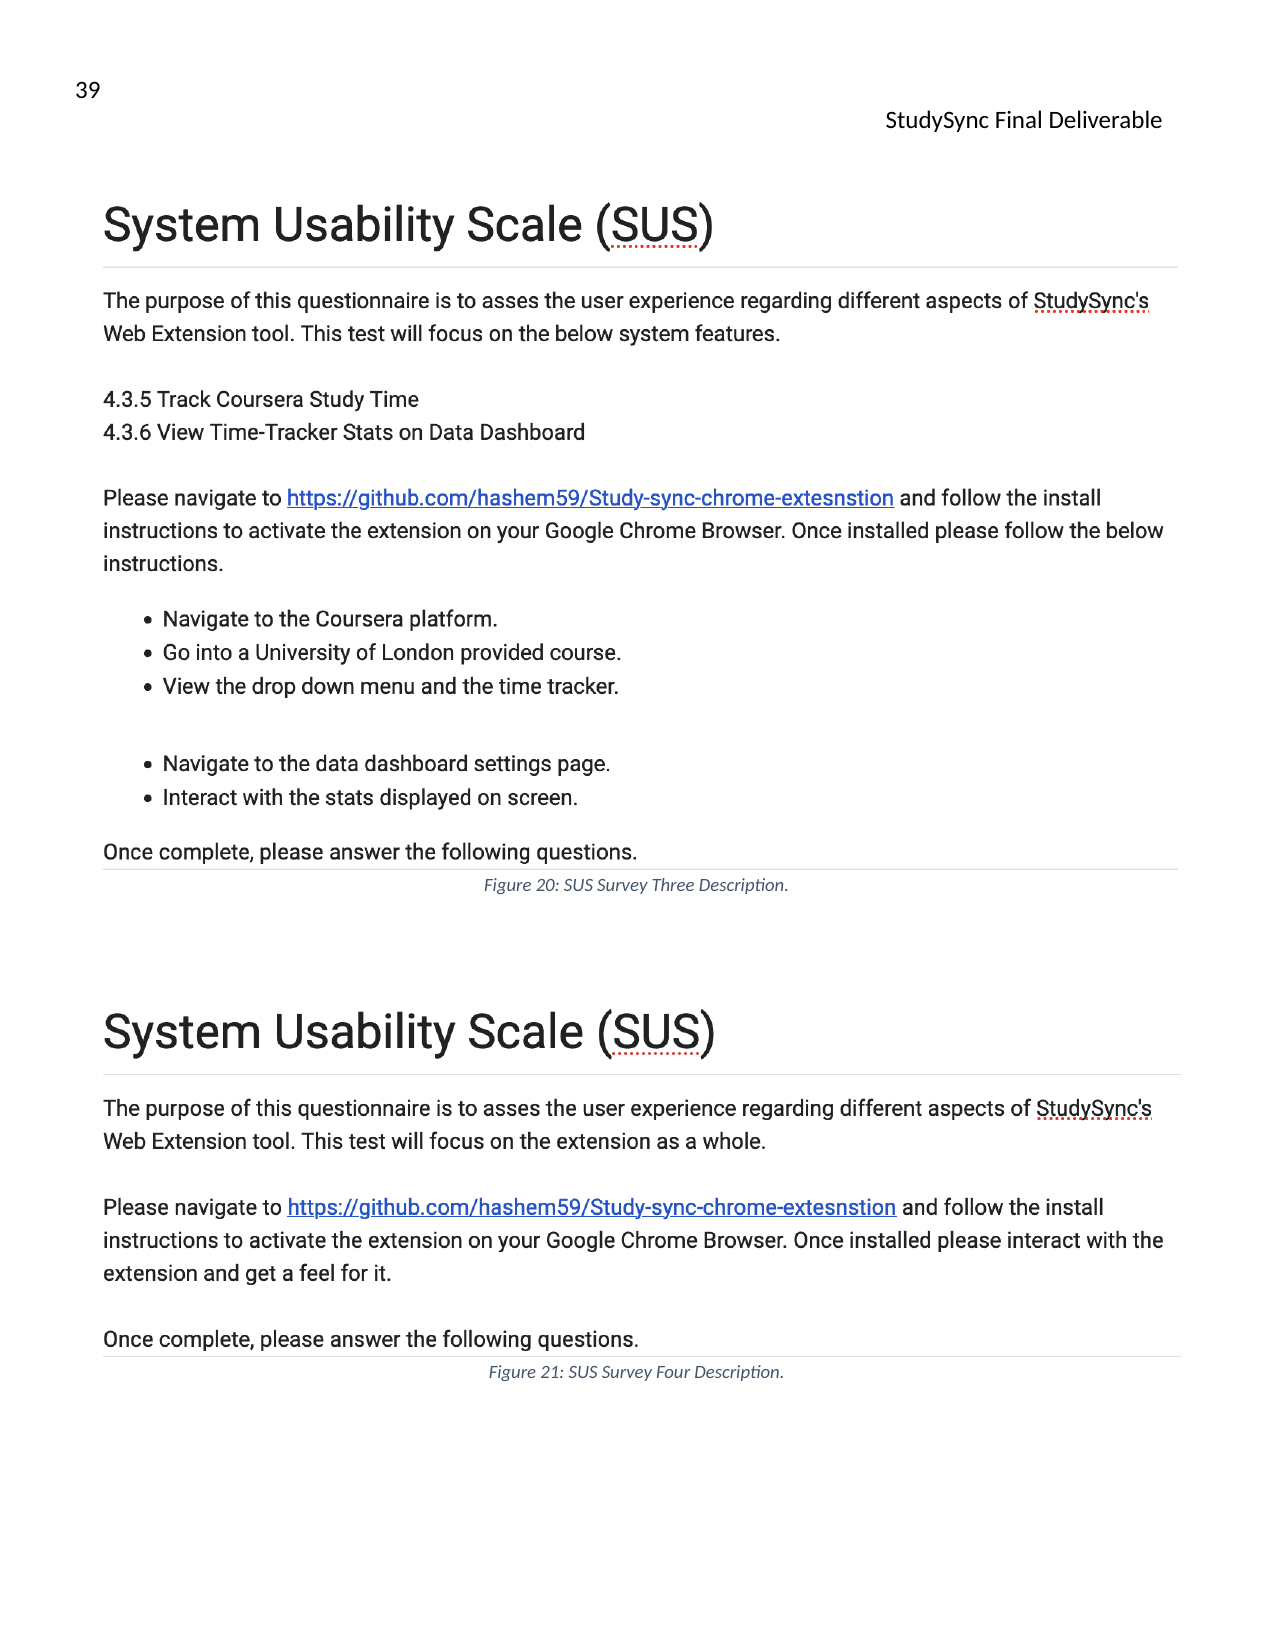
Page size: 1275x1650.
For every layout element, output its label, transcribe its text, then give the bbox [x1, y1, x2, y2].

picture [75, 163, 1200, 874]
text Figure 21: SUS Survey Four Description. [75, 1360, 1200, 1383]
text Figure 20: SUS Survey Three Description. [75, 874, 1200, 897]
picture [75, 970, 1200, 1360]
